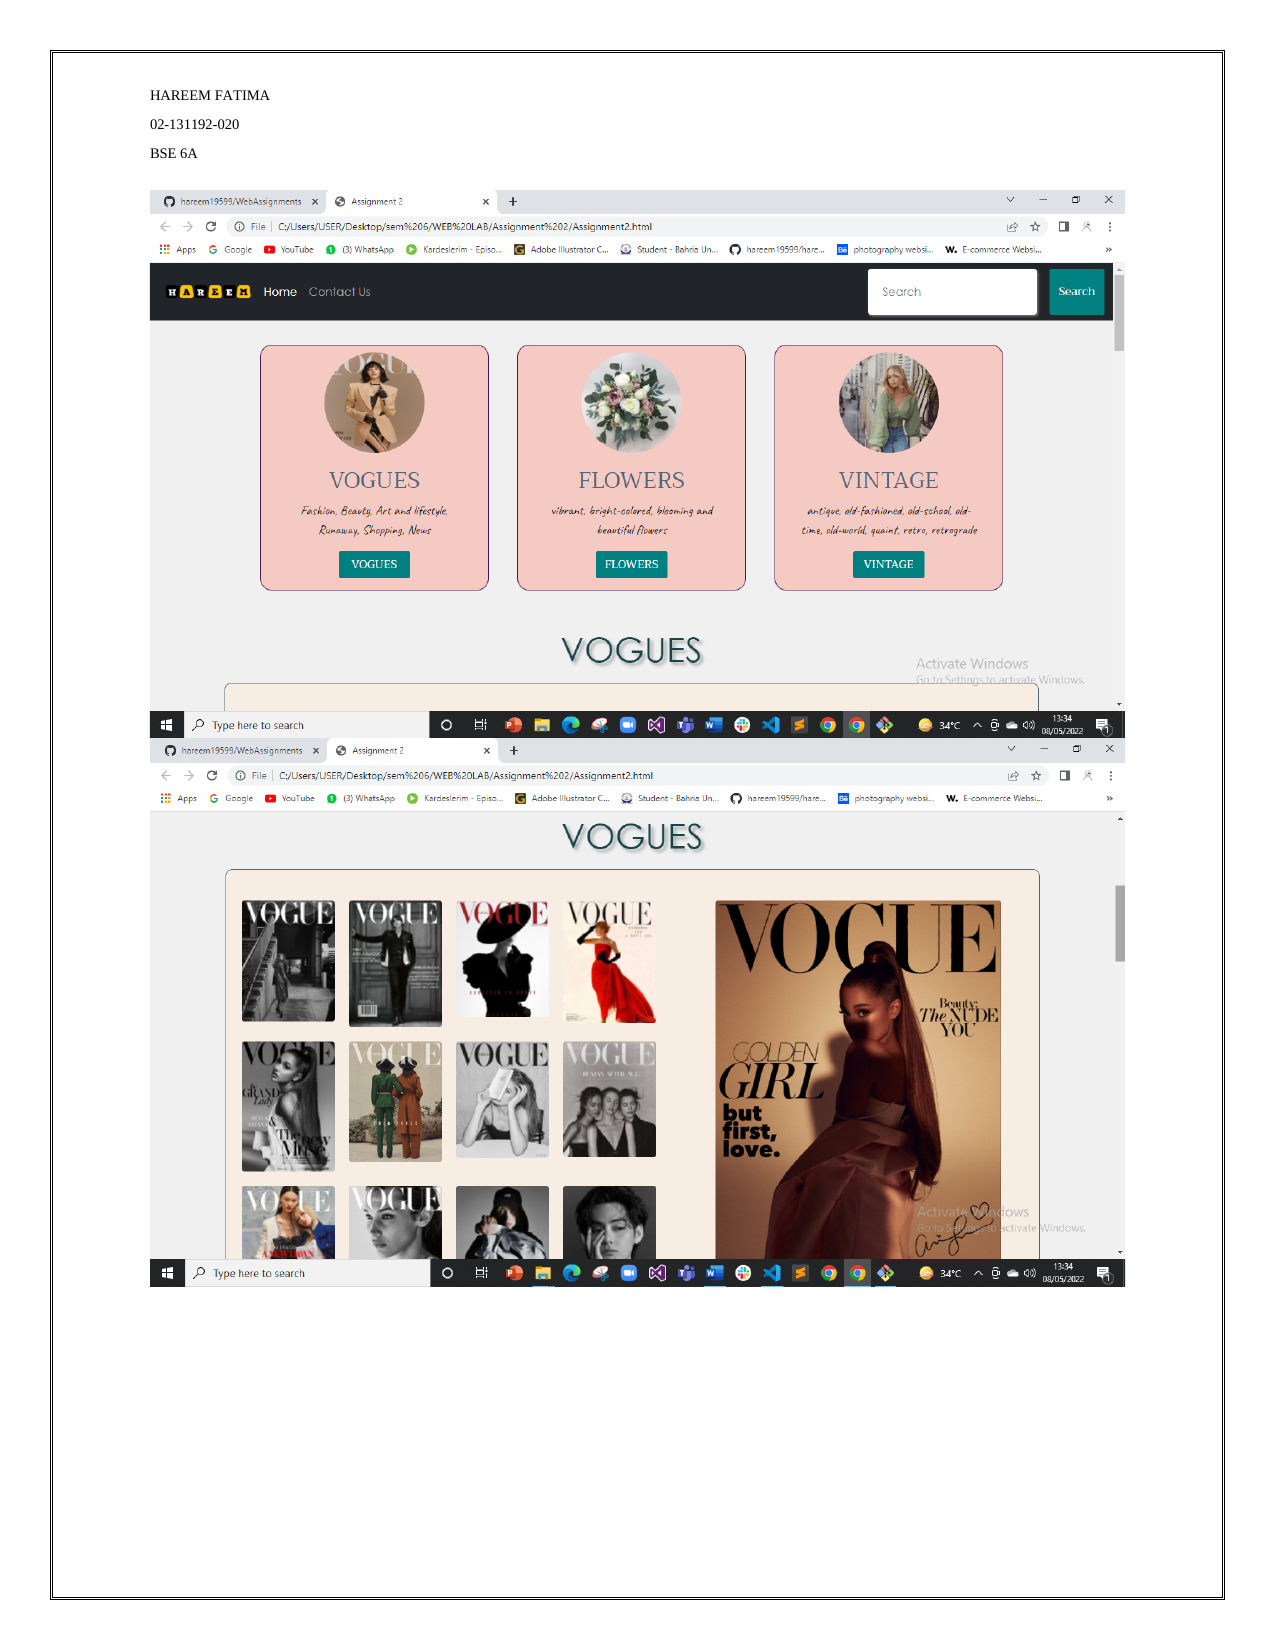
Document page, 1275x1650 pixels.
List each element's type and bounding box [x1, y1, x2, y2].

picture [149, 190, 1125, 1287]
